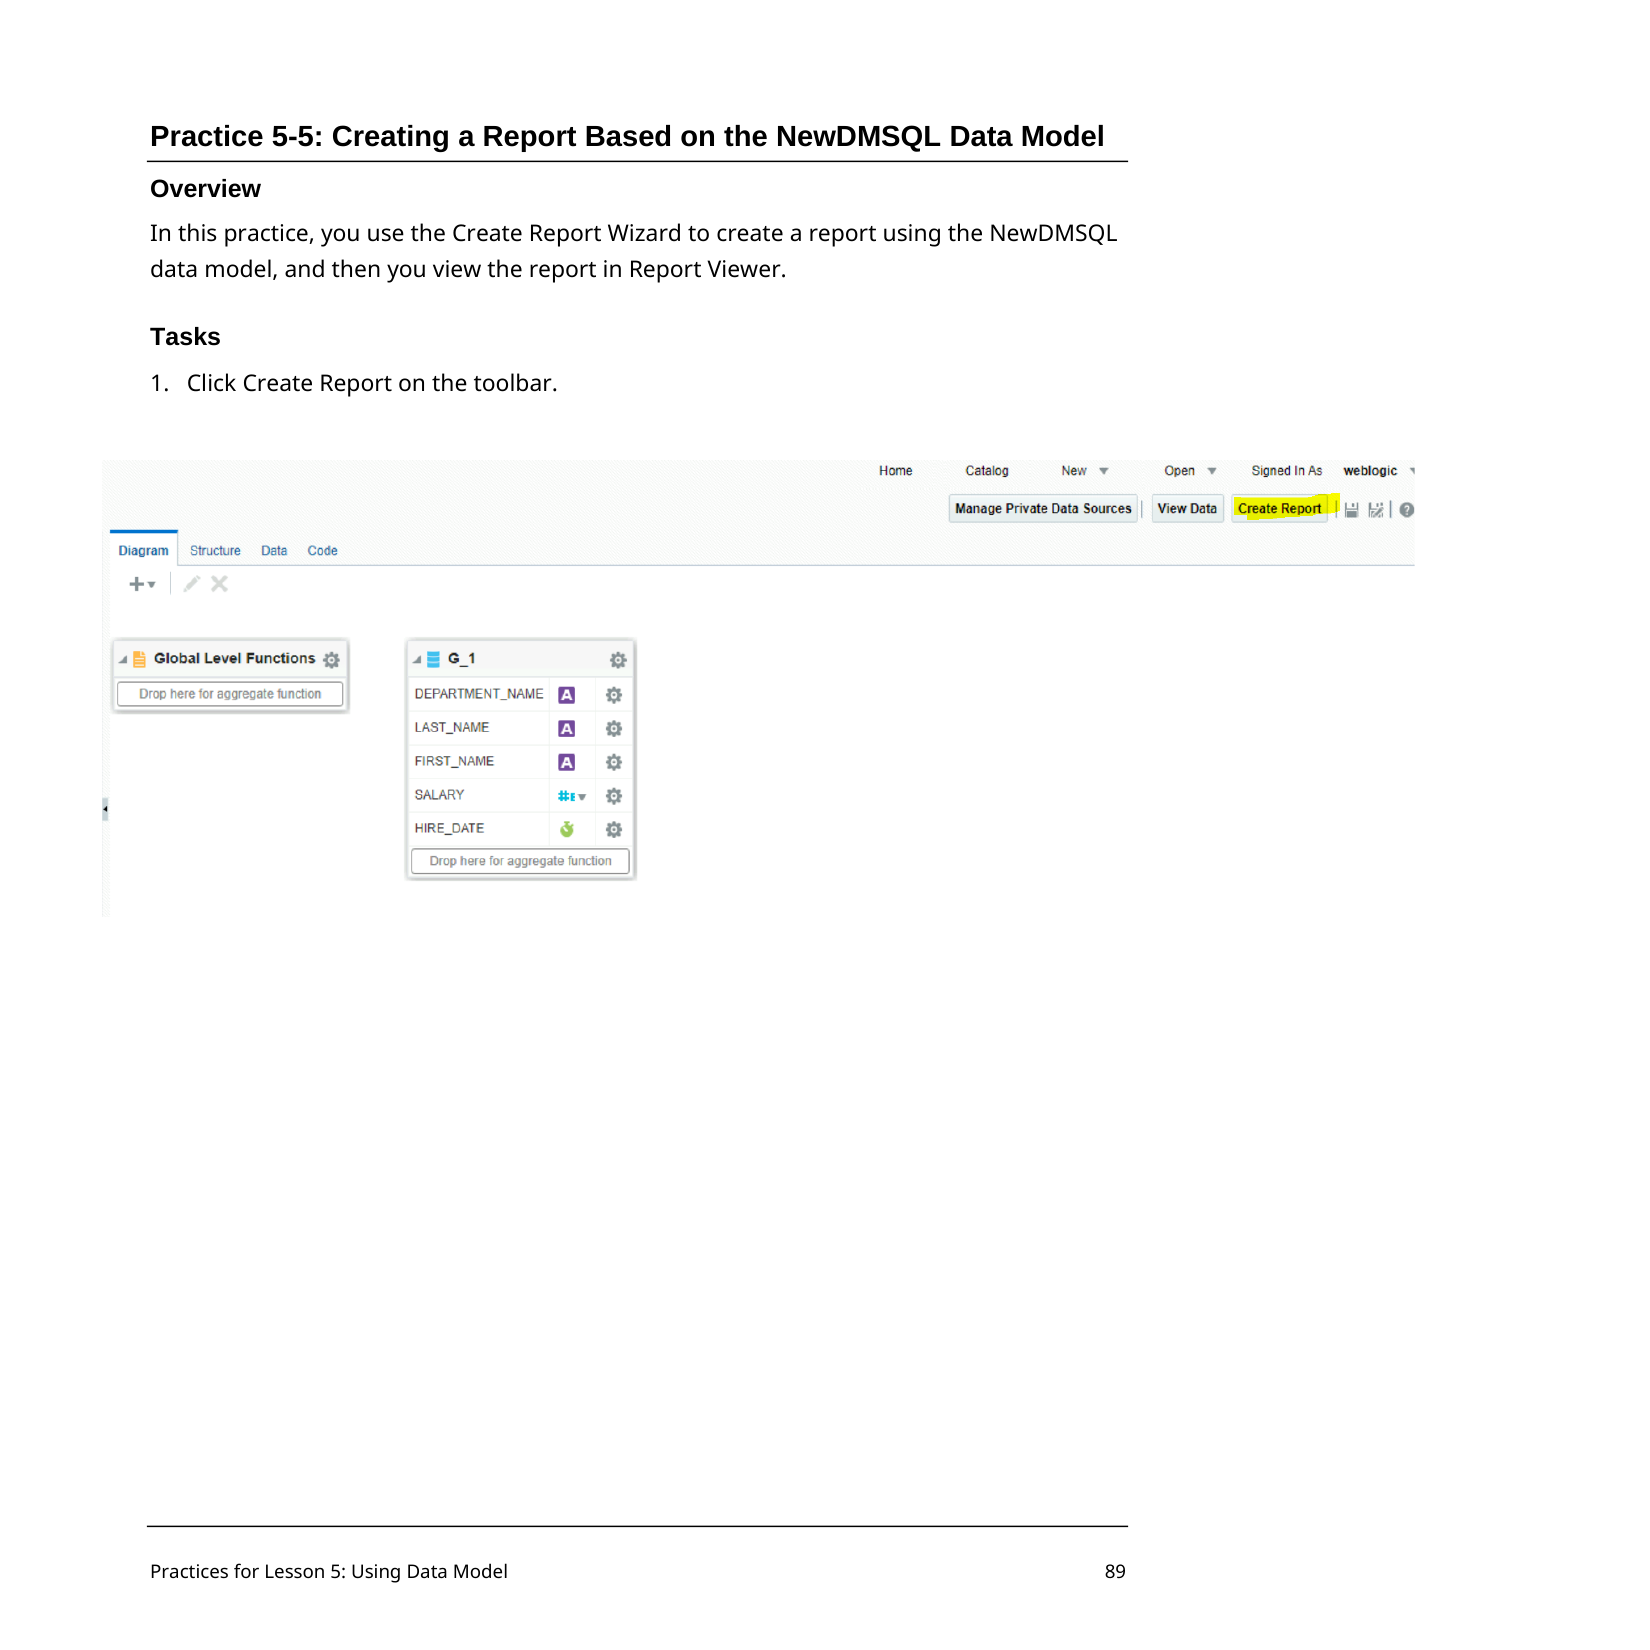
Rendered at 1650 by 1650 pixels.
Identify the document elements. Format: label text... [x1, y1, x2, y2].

subtitle Overview [150, 174, 1414, 203]
subtitle Practice 5-5: Creating a Report Based on the NewDMSQL Data Model [150, 119, 1414, 152]
list Click Create Report on the toolbar. [150, 367, 1414, 398]
picture [102, 460, 1415, 917]
subtitle Tasks [150, 322, 1414, 351]
text In this practice, you use the Create Report Wizard to create a report using the NewDMSQL data model, and then you view the report in Report Viewer. [150, 217, 1124, 284]
